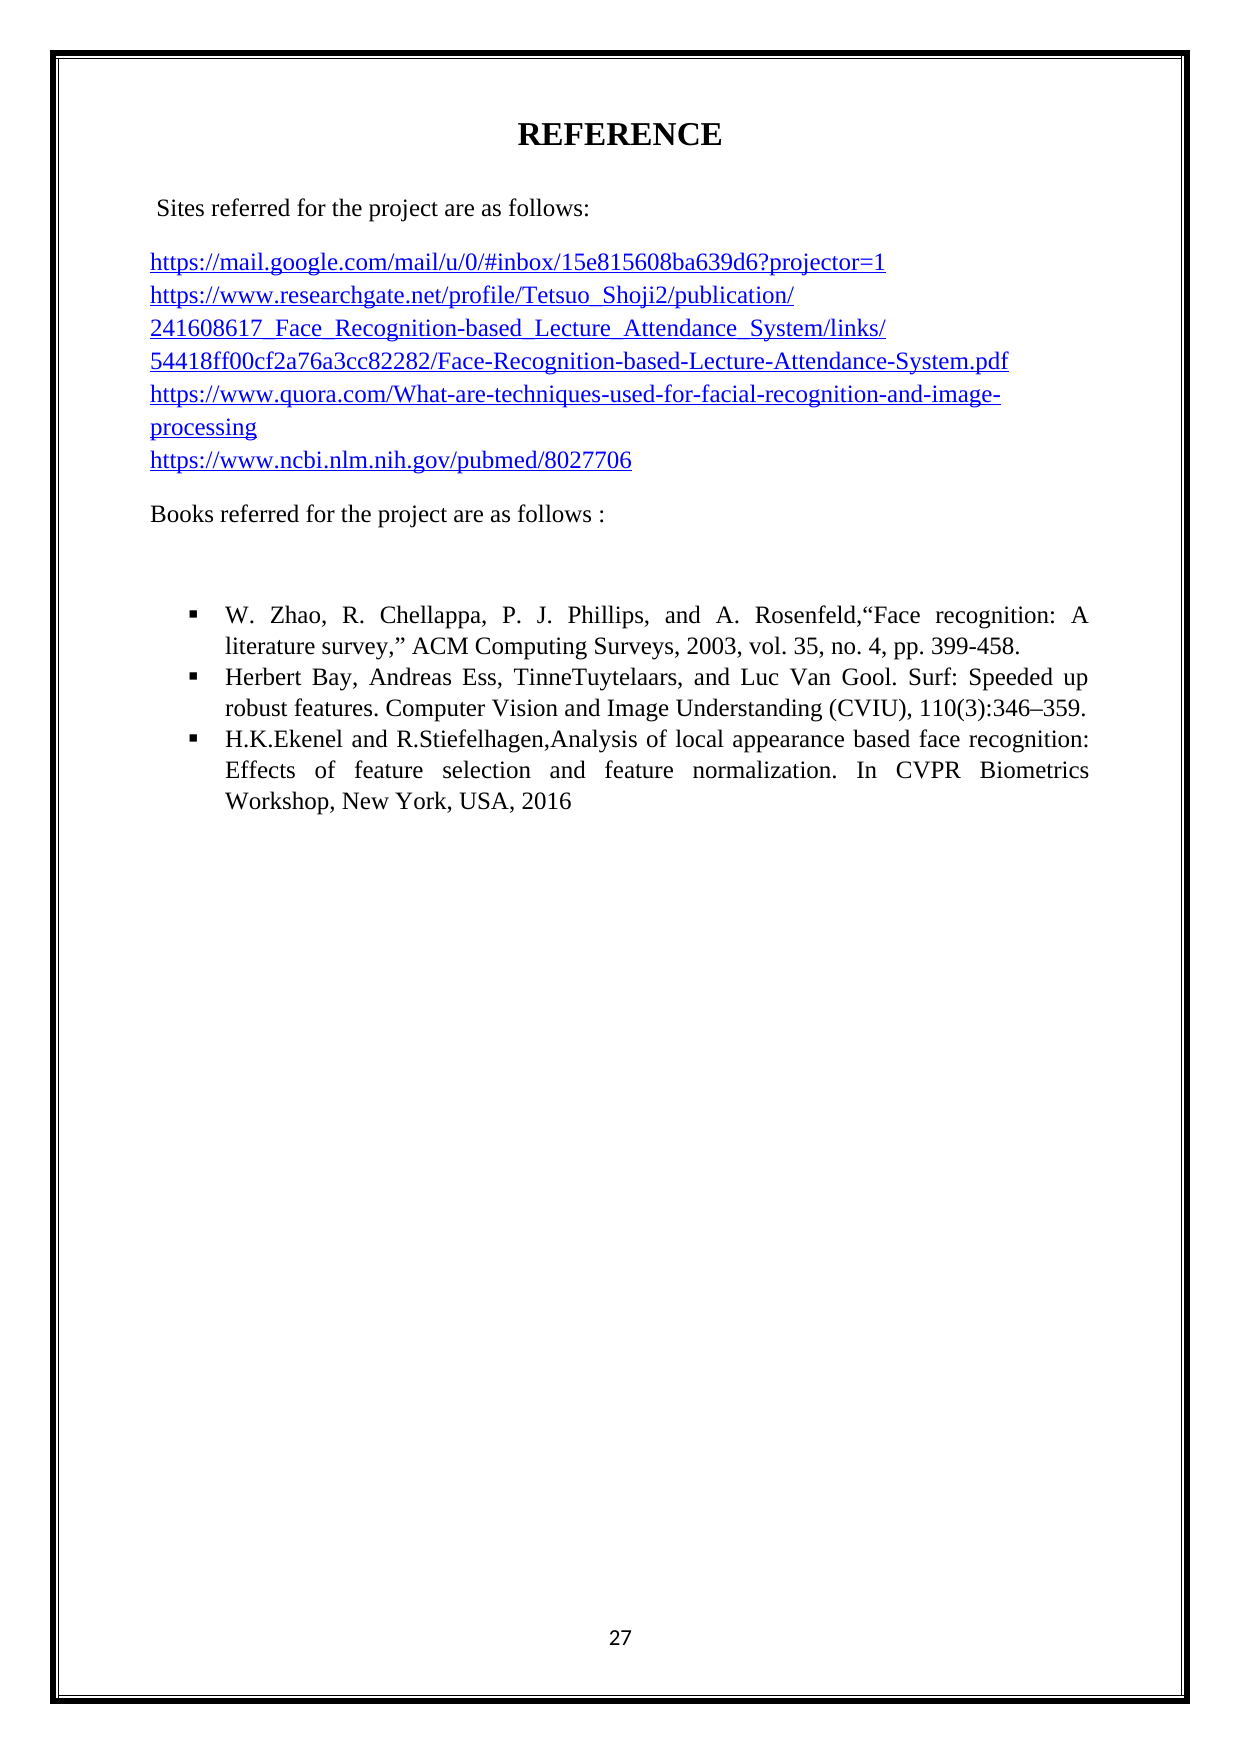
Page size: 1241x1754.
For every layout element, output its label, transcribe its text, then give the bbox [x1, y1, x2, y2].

list Herbert Bay, Andreas Ess, TinneTuytelaars, and Luc Van Gool. Surf: Speeded up robust features. Computer Vision and Image Understanding (CVIU), 110(3):346–359. [187, 662, 1090, 722]
text Sites referred for the project are as follows: [156, 193, 1090, 222]
list https://mail.google.com/mail/u/0/#inbox/15e815608ba639d6?projector=1 [150, 247, 1090, 275]
list https://www.ncbi.nlm.nih.gov/pubmed/8027706 [150, 445, 1090, 473]
text Books referred for the project are as follows : [150, 499, 1090, 527]
list W. Zhao, R. Chellappa, P. J. Phillips, and A. Rosenfeld,“Face recognition: A literature survey,” ACM Computing Surveys, 2003, vol. 35, no. 4, pp. 399-458. [187, 600, 1090, 660]
text REFERENCE [150, 114, 1090, 153]
list H.K.Ekenel and R.Stiefelhagen,Analysis of local appearance based face recognition: Effects of feature selection and feature normalization. In CVPR Biometrics Workshop, New York, USA, 2016 [187, 724, 1090, 815]
list https://www.quora.com/What-are-techniques-used-for-facial-recognition-and-image-processing [150, 379, 1090, 441]
list https://www.researchgate.net/profile/Tetsuo_Shoji2/publication/241608617_Face_Recognition-based_Lecture_Attendance_System/links/54418ff00cf2a76a3cc82282/Face-Recognition-based-Lecture-Attendance-System.pdf [150, 280, 1090, 374]
